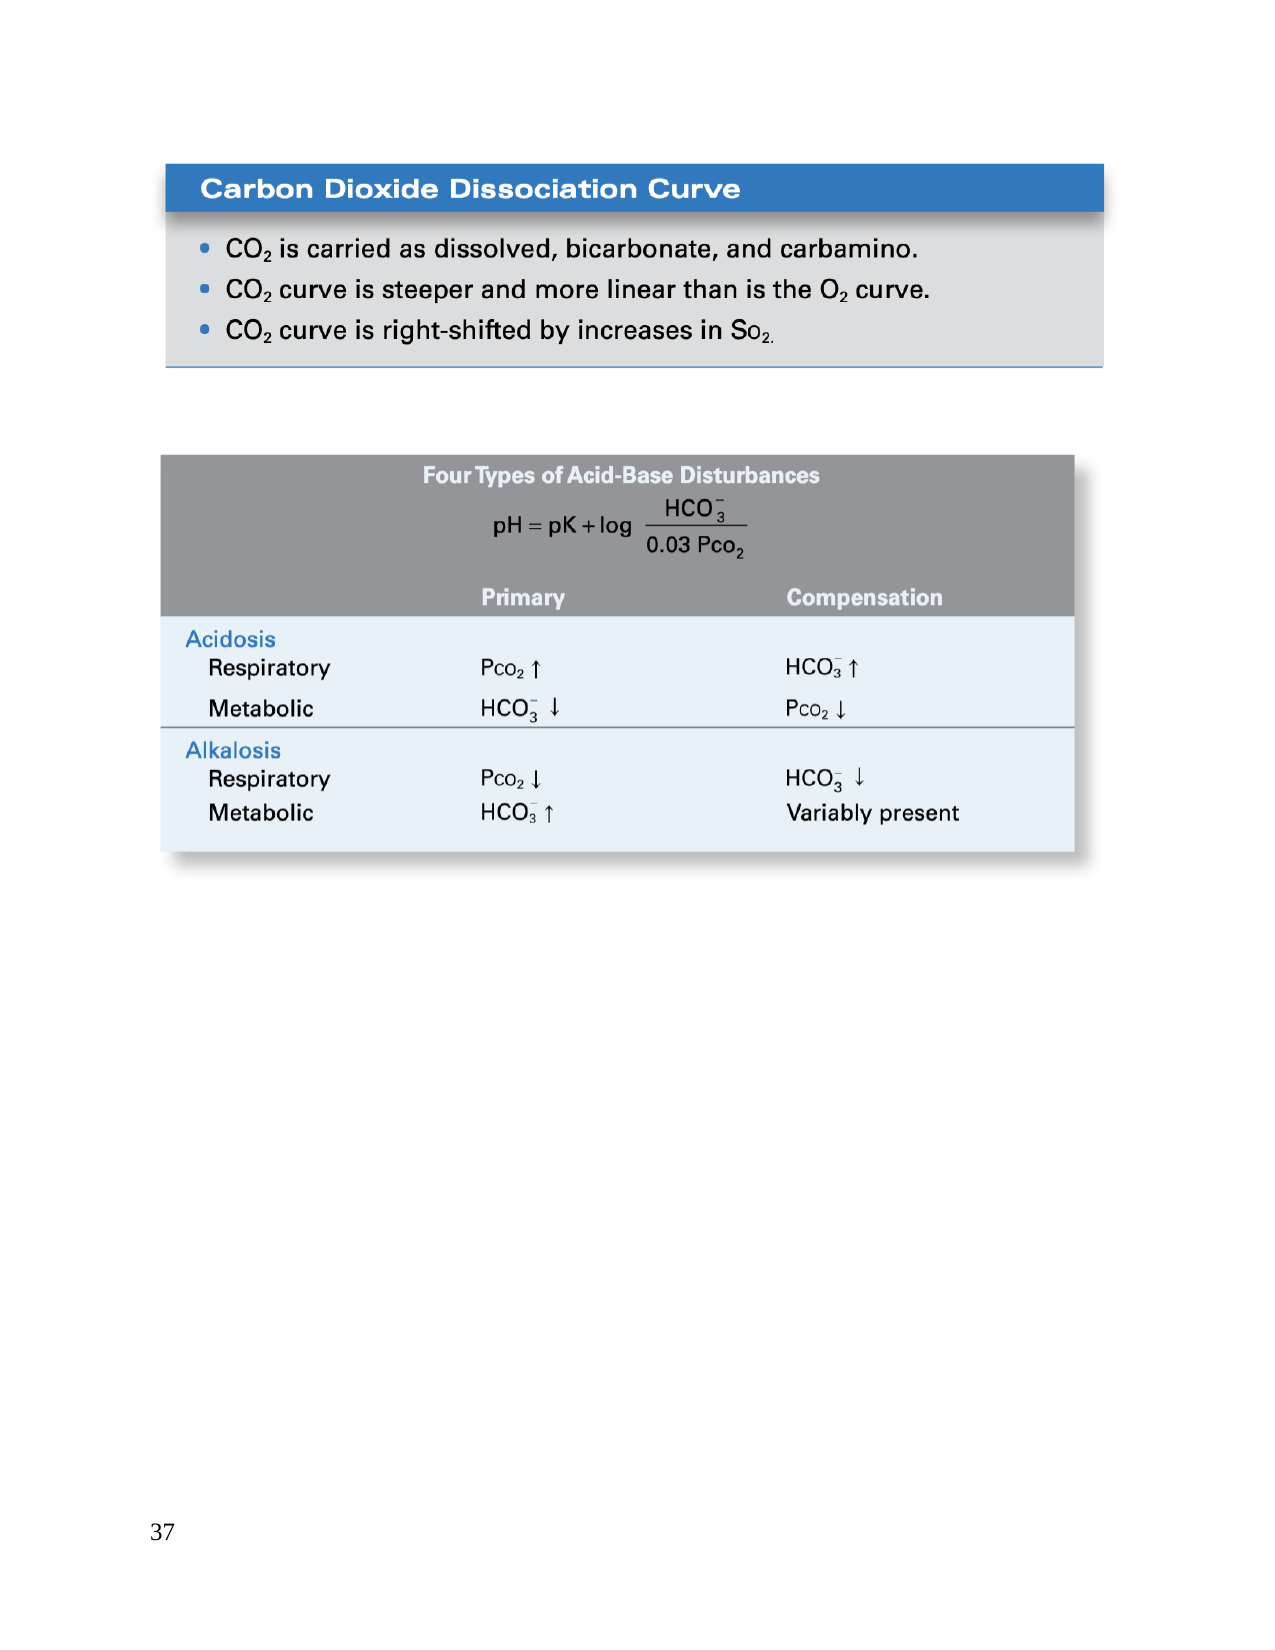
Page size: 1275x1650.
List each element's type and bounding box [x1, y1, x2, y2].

picture [150, 436, 1125, 899]
picture [150, 150, 1125, 380]
